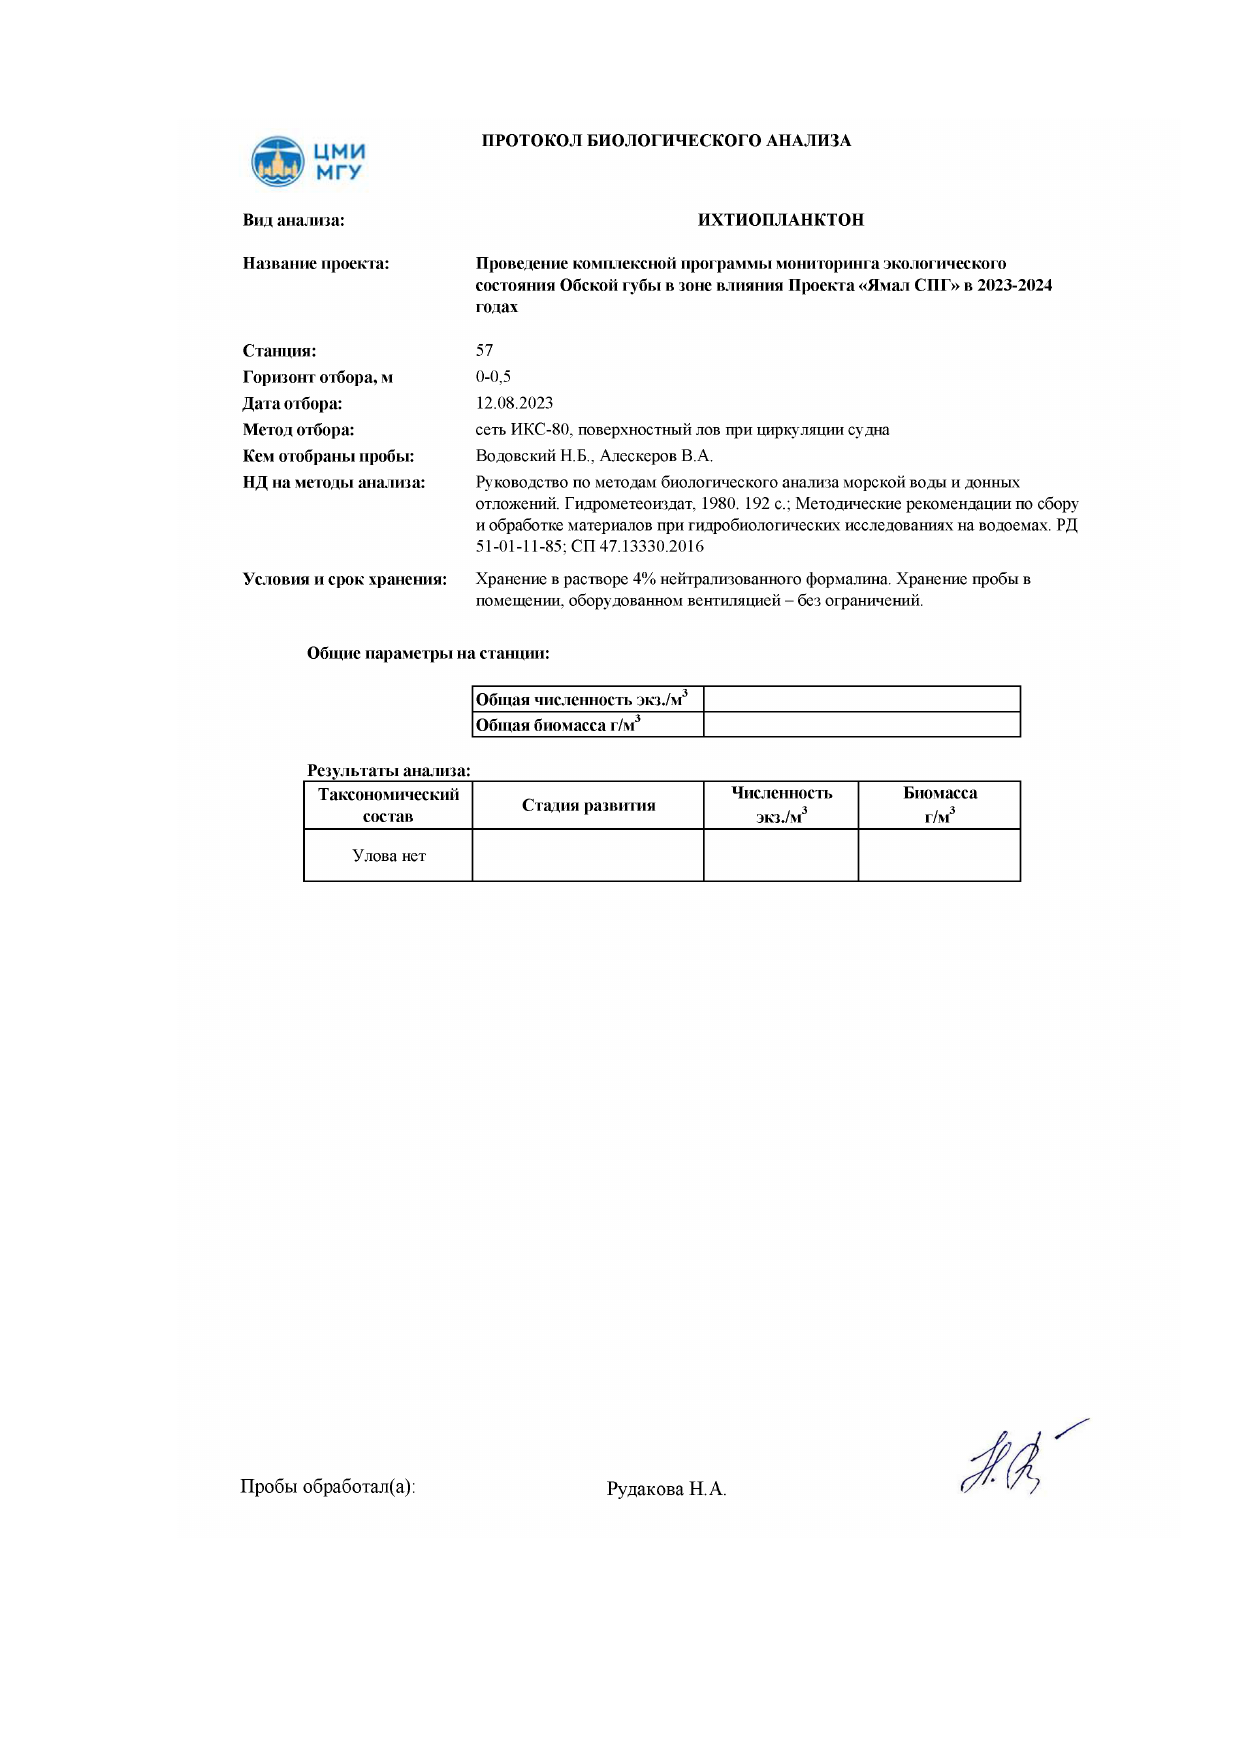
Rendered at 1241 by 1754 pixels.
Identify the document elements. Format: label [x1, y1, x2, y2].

picture [177, 118, 1182, 1538]
